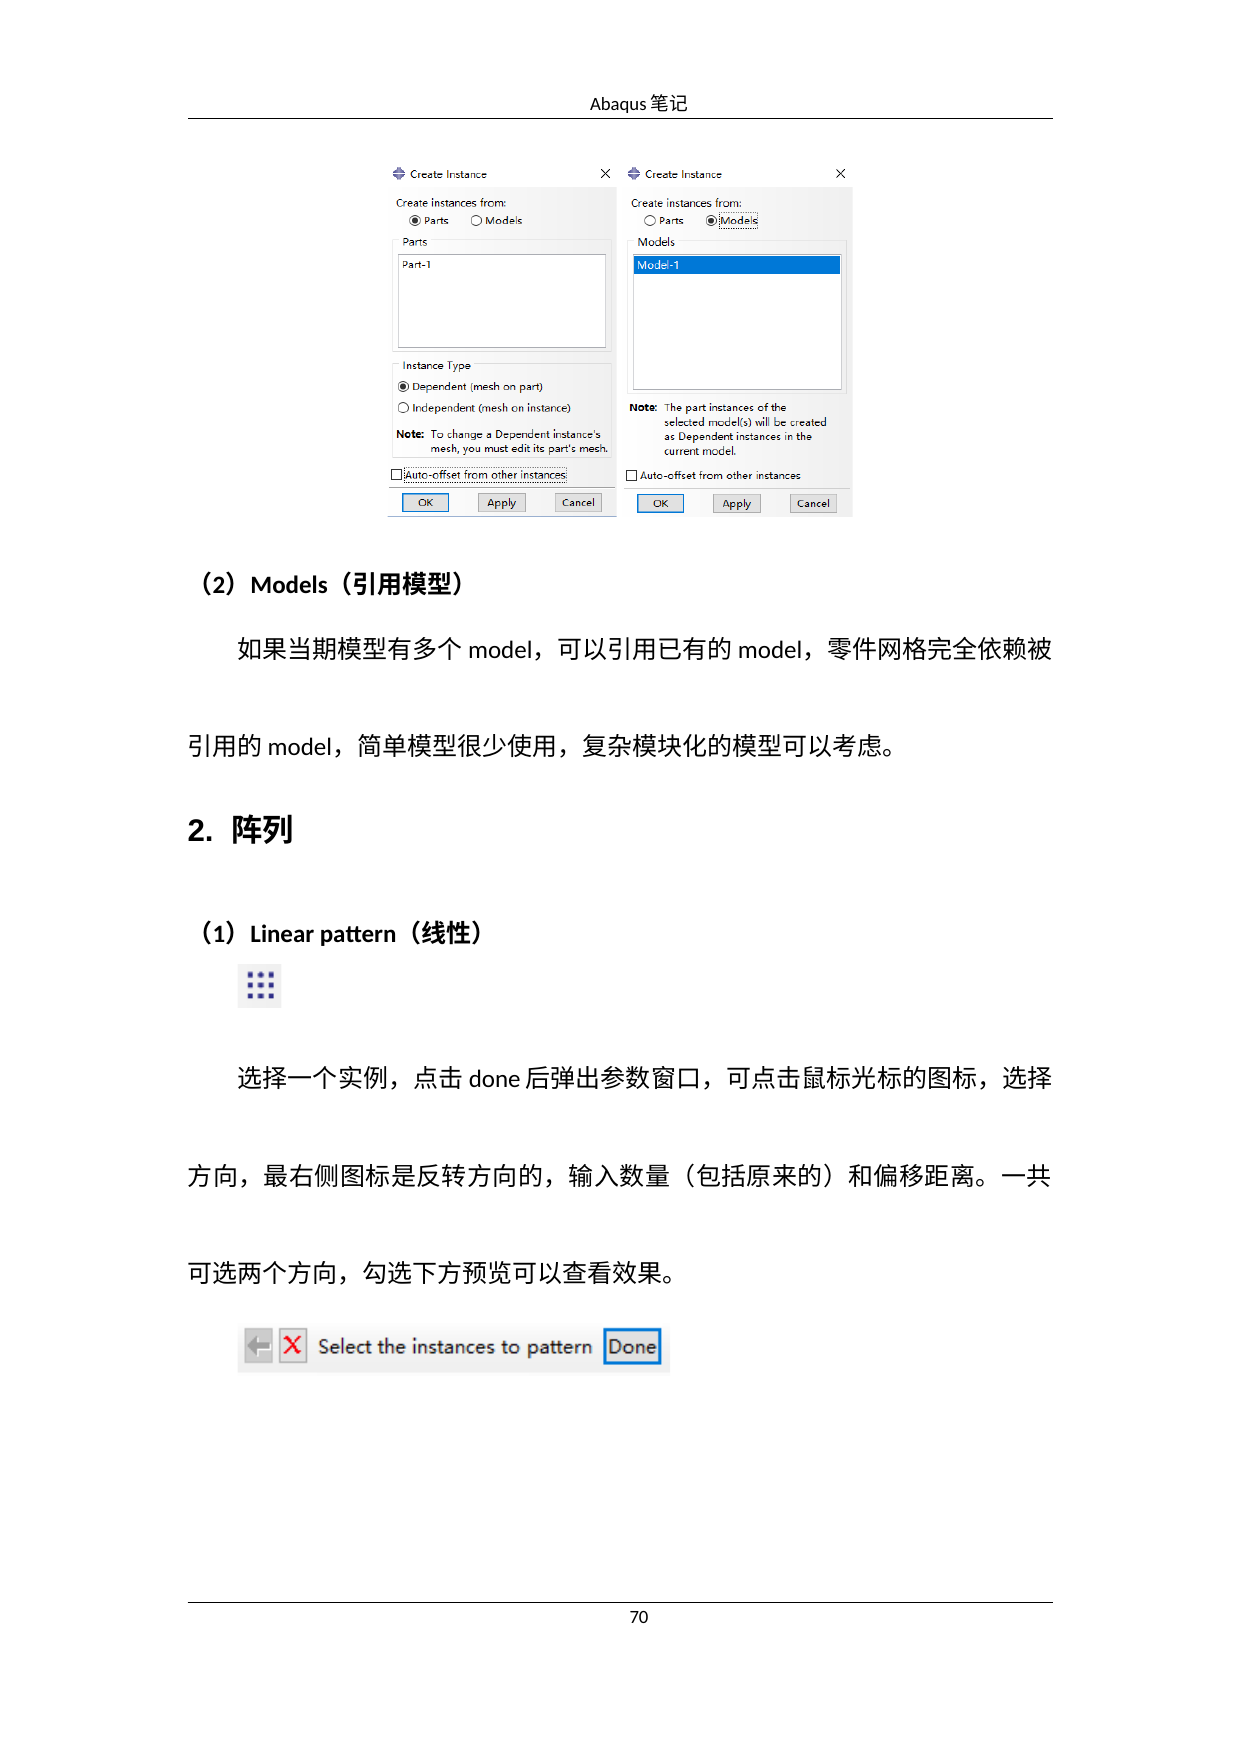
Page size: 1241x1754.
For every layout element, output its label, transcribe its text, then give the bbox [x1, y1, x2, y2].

picture [237, 964, 282, 1008]
picture [387, 162, 617, 517]
subtitle Linear pattern（线性） [187, 899, 1053, 964]
subtitle 阵列 [187, 795, 1053, 860]
subtitle Models（引用模型） [187, 550, 1053, 615]
text 如果当期模型有多个model，可以引用已有的model，零件网格完全依赖被引用的model，简单模型很少使用，复杂模块化的模型可以考虑。 [187, 615, 1053, 777]
picture [237, 1322, 671, 1376]
text 选择一个实例，点击done后弹出参数窗口，可点击鼠标光标的图标，选择方向，最右侧图标是反转方向的，输入数量（包括原来的）和偏移距离。一共可选两个方向，勾选下方预览可以查看效果。 [187, 1044, 1053, 1304]
picture [622, 162, 853, 517]
